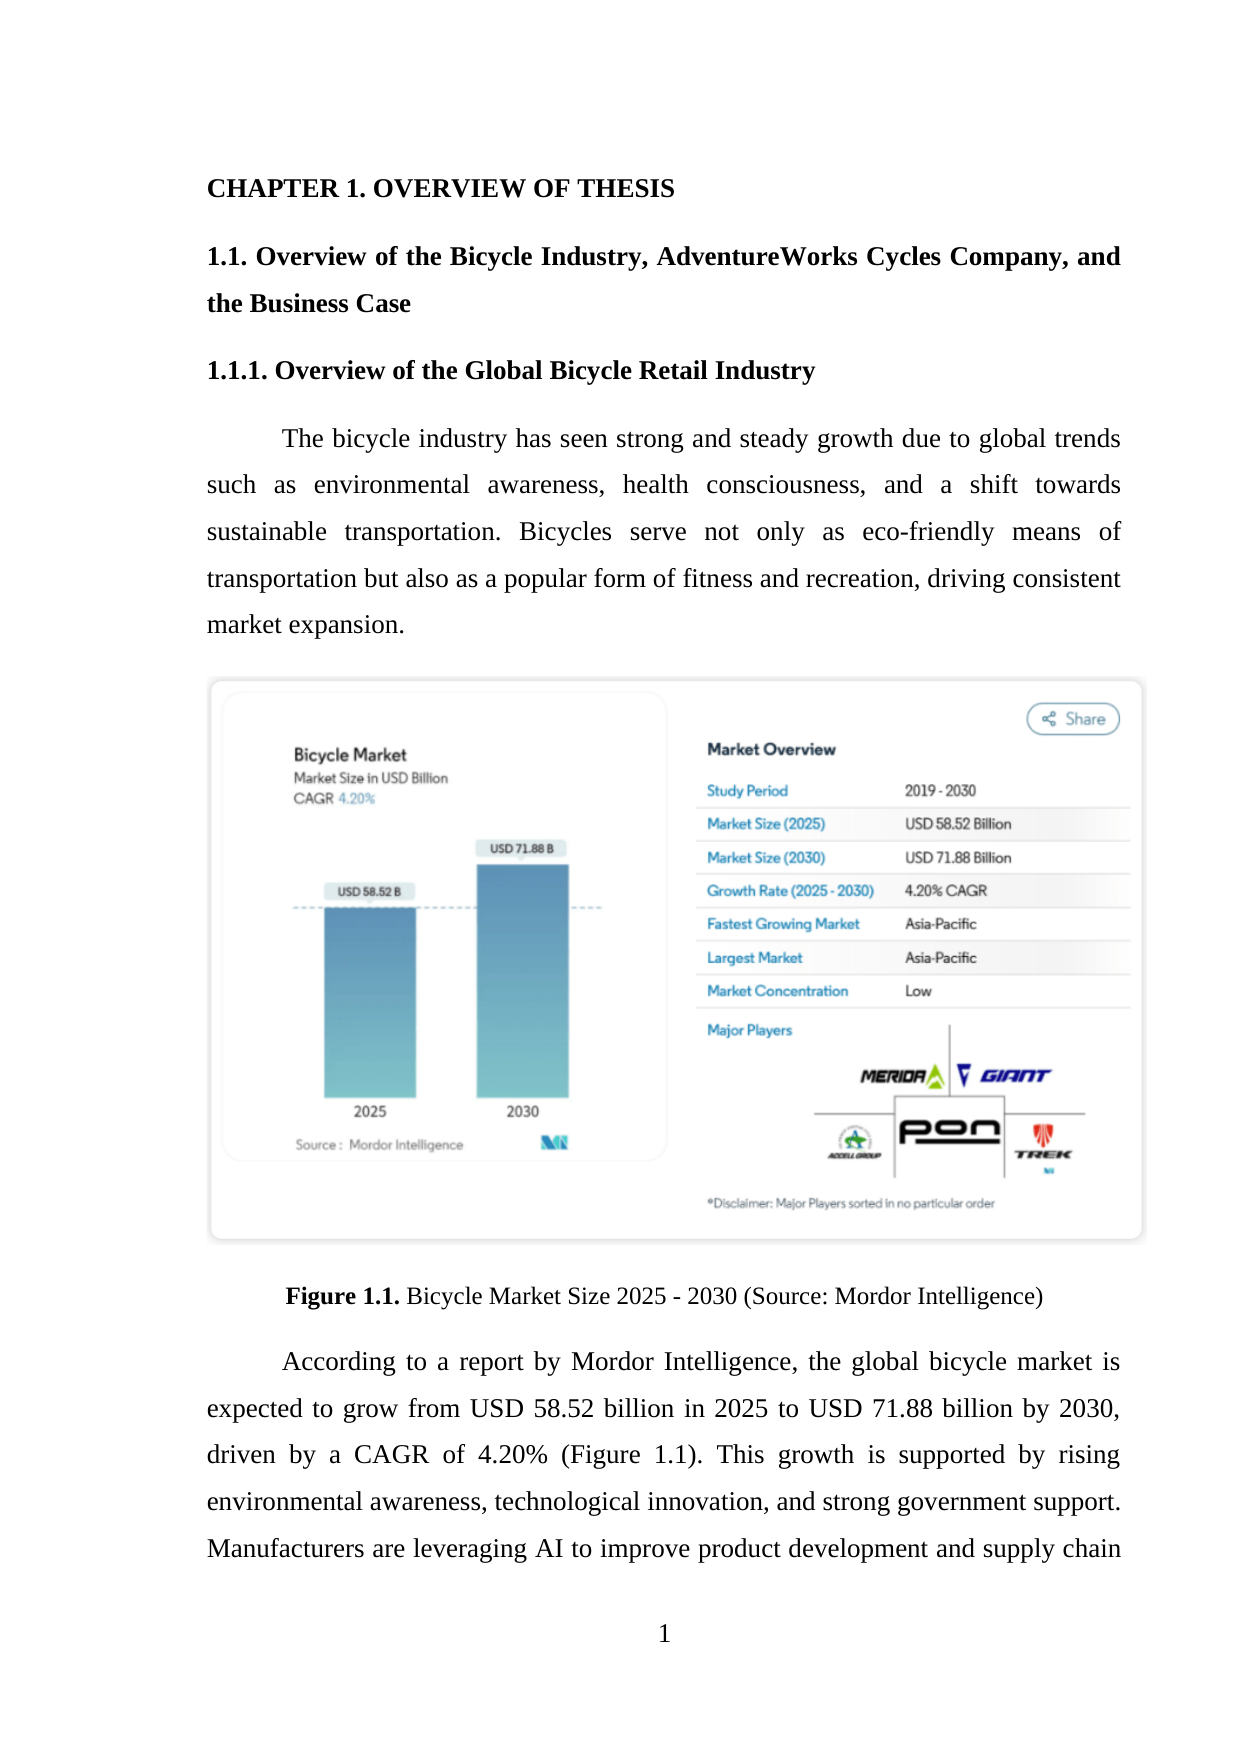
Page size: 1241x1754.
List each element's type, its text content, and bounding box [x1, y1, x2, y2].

picture [206, 676, 1147, 1245]
text Figure 1.1. Bicycle Market Size 2025 - 2030 (Source: Mordor Intelligence) [207, 1281, 1122, 1310]
subtitle 1.1. Overview of the Bicycle Industry, AdventureWorks Cycles Company, and the Business Case [207, 240, 1122, 318]
subtitle CHAPTER 1. OVERVIEW OF THESIS [207, 173, 1122, 204]
text The bicycle industry has seen strong and steady growth due to global trends such as environmental awareness, health consciousness, and a shift towards sustainable transportation. Bicycles serve not only as eco-friendly means of transportation but also as a popular form of fitness and recreation, driving consistent market expansion. [207, 422, 1122, 639]
subtitle 1.1.1. Overview of the Global Bicycle Retail Industry [207, 354, 1122, 385]
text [207, 1345, 1122, 1563]
